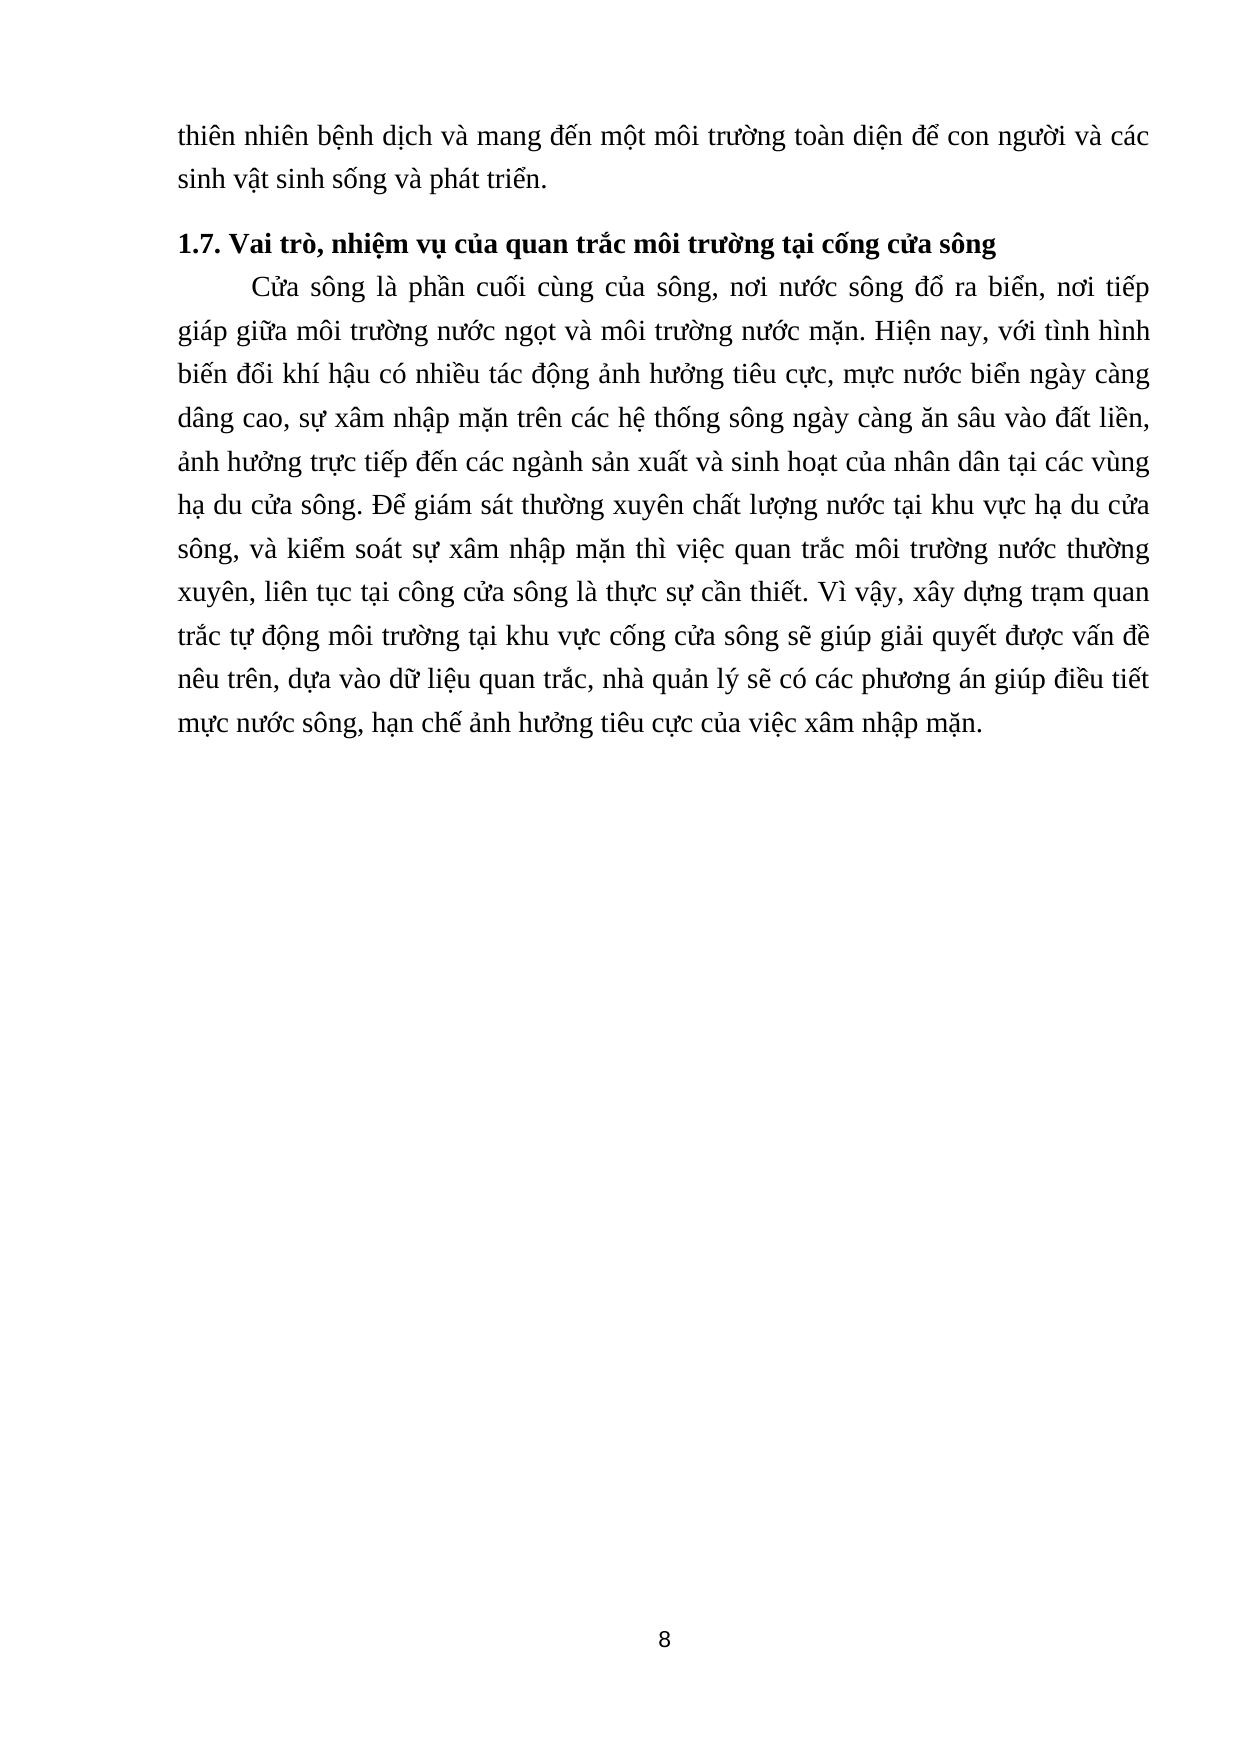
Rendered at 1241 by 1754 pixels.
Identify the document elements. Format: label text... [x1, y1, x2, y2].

text Vai trò, nhiệm vụ của quan trắc môi trường tại cống cửa sông [177, 226, 1092, 259]
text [177, 118, 1152, 195]
text Cửa sông là phần cuối cùng của sông, nơi nước sông đổ ra biển, nơi tiếp giáp giữa môi trường nước ngọt và môi trường nước mặn. Hiện nay, với tình hình biến đổi khí hậu có nhiều tác động ảnh hưởng tiêu cực, mực nước biển ngày càng dâng cao, sự xâm nhập mặn trên các hệ thống sông ngày càng ăn sâu vào đất liền, ảnh hưởng trực tiếp đến các ngành sản xuất và sinh hoạt của nhân dân tại các vùng hạ du cửa sông. Để giám sát thường xuyên chất lượng nước tại khu vực hạ du cửa sông, và kiểm soát sự xâm nhập mặn thì việc quan trắc môi trường nước thường xuyên, liên tục tại công cửa sông là thực sự cần thiết. Vì vậy, xây dựng trạm quan trắc tự động môi trường tại khu vực cống cửa sông sẽ giúp giải quyết được vấn đề nêu trên, dựa vào dữ liệu quan trắc, nhà quản lý sẽ có các phương án giúp điều tiết mực nước sông, hạn chế ảnh hưởng tiêu cực của việc xâm nhập mặn. [177, 269, 1152, 738]
